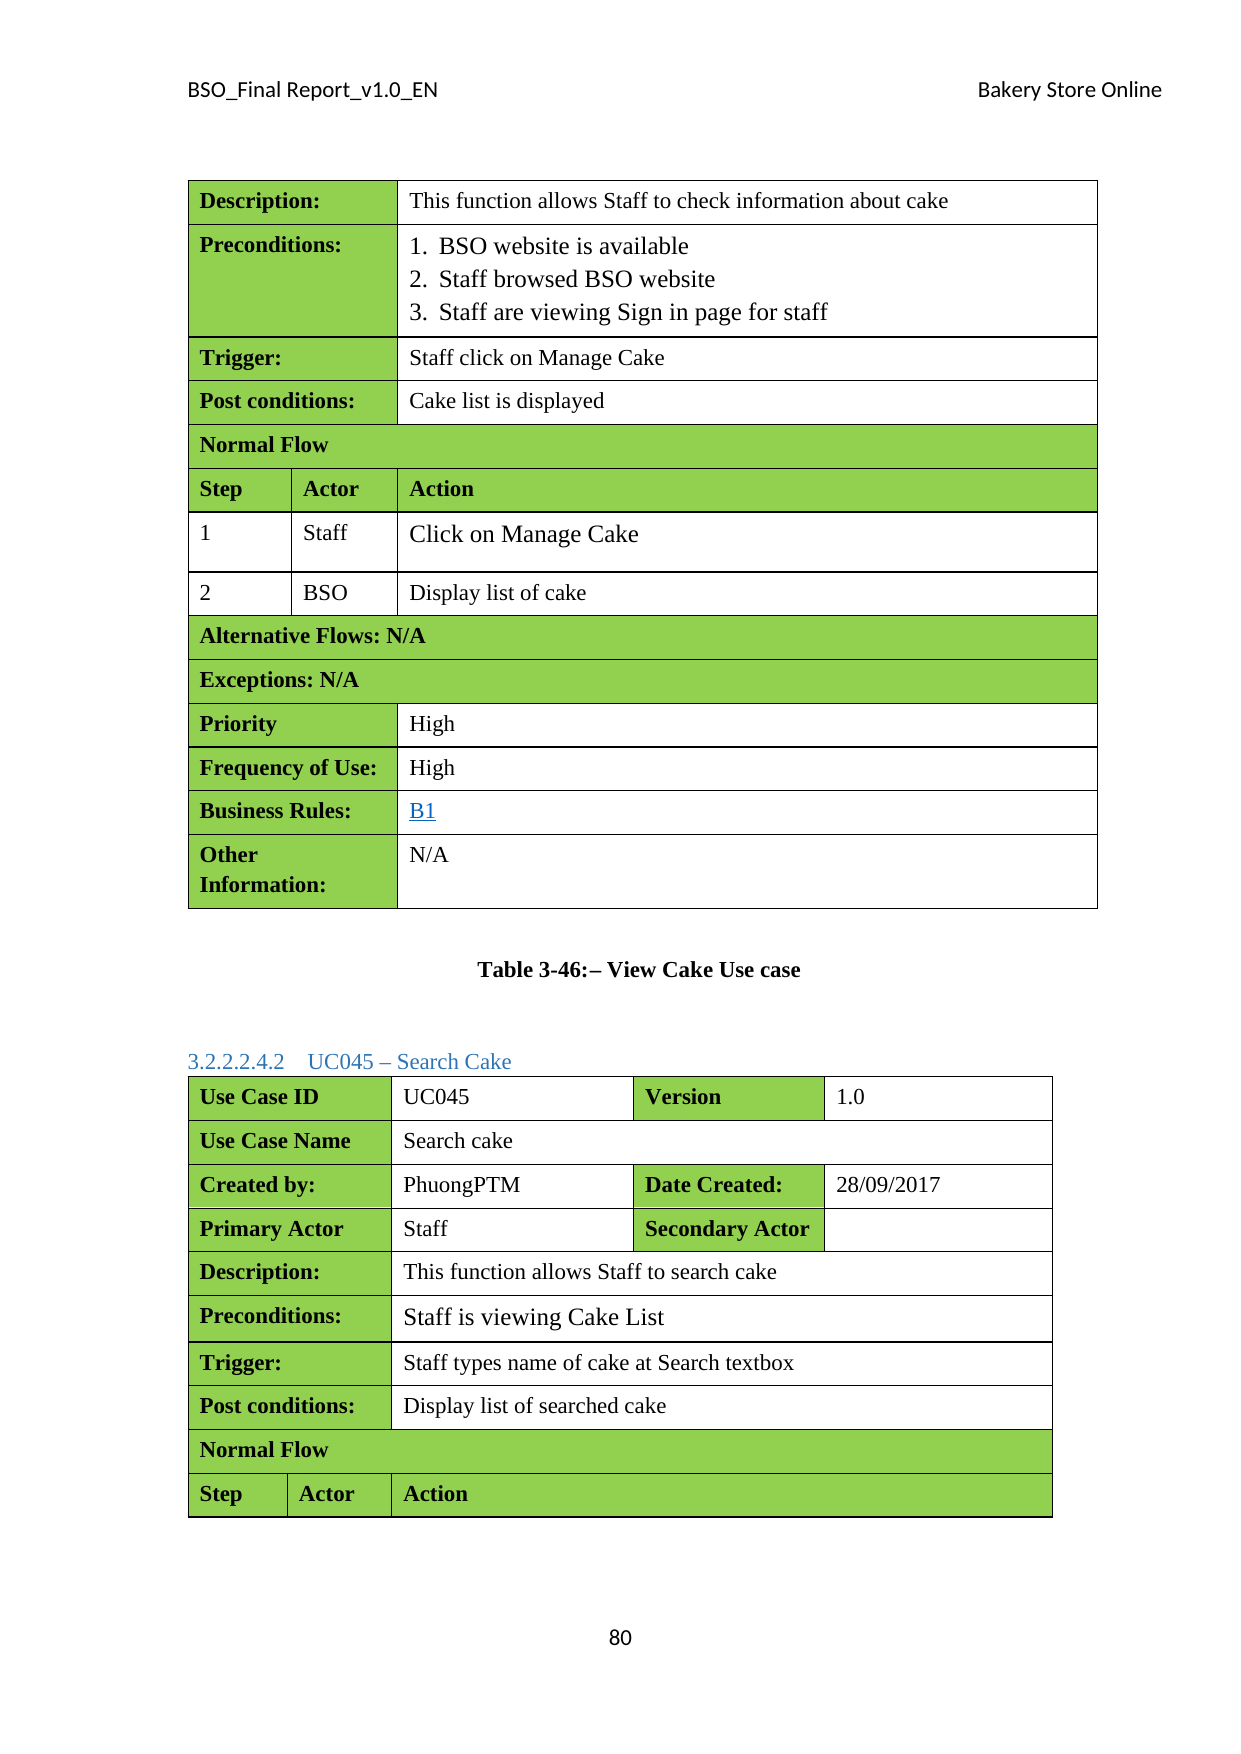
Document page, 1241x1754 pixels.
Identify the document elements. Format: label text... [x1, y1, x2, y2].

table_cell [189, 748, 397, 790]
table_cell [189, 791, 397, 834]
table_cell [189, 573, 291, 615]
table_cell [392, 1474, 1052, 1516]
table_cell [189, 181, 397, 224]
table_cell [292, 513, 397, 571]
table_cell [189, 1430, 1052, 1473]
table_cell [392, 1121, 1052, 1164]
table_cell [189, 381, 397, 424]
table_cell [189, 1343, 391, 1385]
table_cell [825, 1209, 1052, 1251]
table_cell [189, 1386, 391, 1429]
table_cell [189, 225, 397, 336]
text – View Cake Use case [225, 956, 1053, 982]
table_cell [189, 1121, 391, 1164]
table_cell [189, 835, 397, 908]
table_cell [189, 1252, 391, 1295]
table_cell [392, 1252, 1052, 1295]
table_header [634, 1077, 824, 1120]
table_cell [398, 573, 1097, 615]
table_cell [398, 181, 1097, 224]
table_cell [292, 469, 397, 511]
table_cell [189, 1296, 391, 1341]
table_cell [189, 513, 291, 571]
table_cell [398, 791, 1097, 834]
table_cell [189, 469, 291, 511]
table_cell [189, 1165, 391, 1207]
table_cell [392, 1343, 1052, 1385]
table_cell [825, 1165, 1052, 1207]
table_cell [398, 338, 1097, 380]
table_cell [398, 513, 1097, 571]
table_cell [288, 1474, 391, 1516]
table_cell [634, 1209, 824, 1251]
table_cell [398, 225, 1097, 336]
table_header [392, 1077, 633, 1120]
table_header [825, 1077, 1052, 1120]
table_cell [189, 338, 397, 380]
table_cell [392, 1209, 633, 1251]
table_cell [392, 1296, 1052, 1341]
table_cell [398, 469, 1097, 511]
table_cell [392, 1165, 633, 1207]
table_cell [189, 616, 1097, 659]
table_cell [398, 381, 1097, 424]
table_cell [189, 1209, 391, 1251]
subtitle UC045 – Search Cake [187, 1048, 1053, 1074]
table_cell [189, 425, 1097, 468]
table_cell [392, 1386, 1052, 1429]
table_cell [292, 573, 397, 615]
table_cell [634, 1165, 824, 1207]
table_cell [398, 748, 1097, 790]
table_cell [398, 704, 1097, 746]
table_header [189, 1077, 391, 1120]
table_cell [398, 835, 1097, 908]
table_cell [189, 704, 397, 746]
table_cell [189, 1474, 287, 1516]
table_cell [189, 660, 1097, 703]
